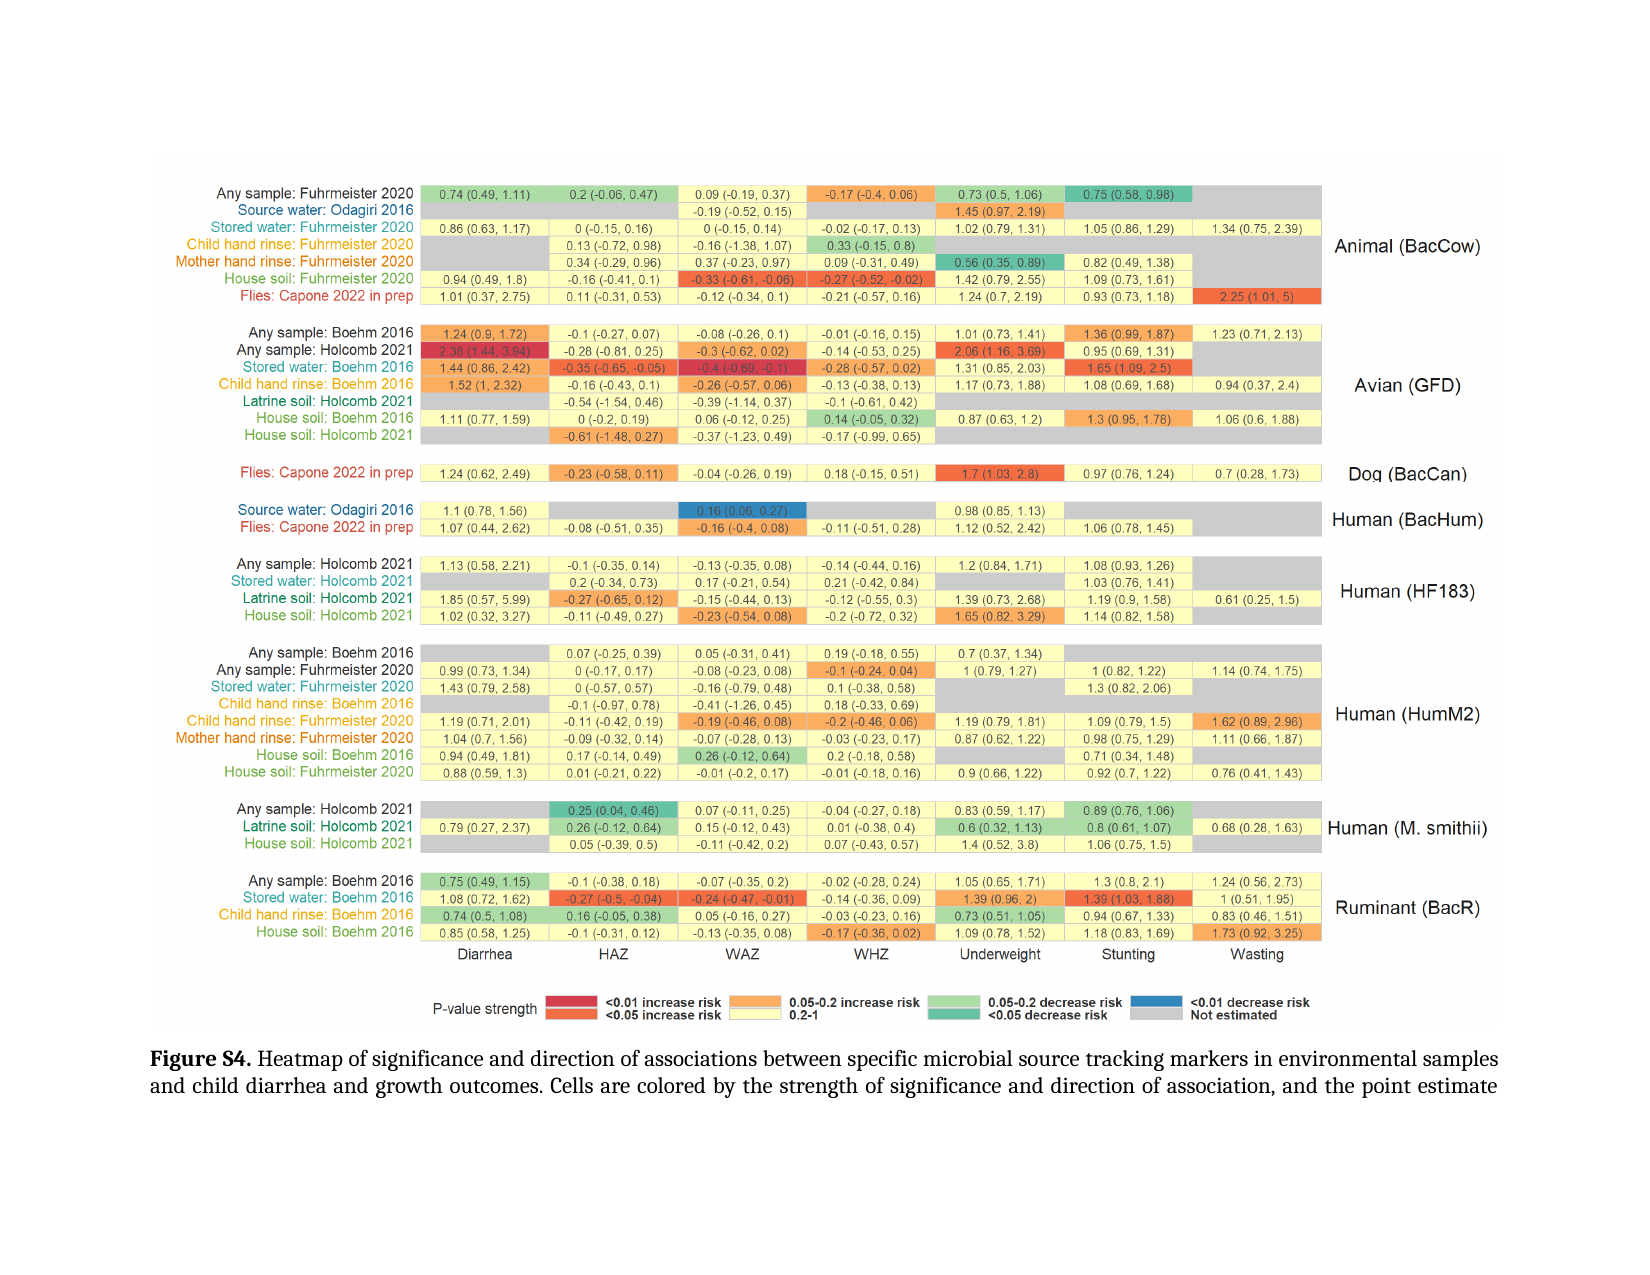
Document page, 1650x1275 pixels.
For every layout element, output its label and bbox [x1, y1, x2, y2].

picture [150, 150, 1500, 1028]
text [150, 1045, 1500, 1099]
